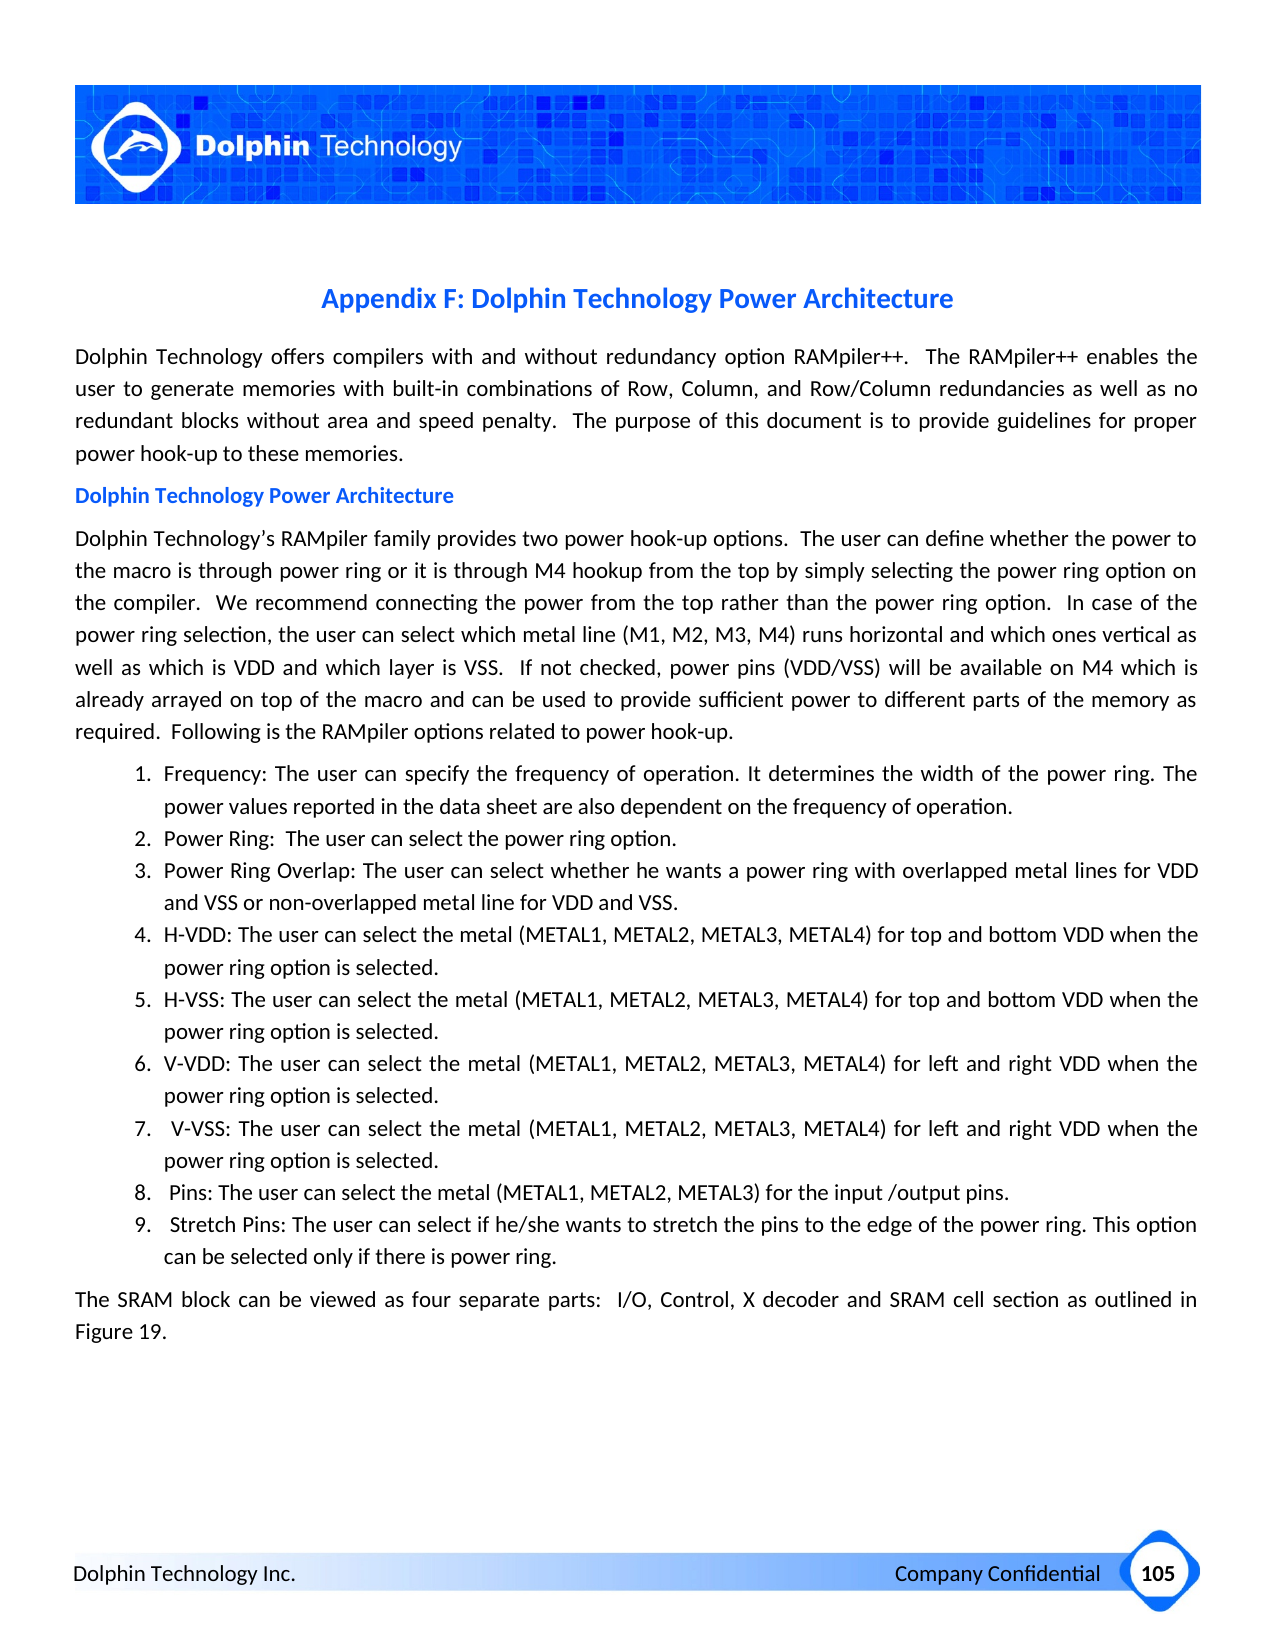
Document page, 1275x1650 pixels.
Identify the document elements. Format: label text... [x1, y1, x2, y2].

text Dolphin Technology Power Architecture [75, 481, 1200, 509]
picture [77, 1568, 84, 1579]
picture [75, 1529, 1201, 1614]
list V-VDD: The user can select the metal (METAL1, METAL2, METAL3, METAL4) for left and right VDD when the power ring option is selected. [134, 1049, 1200, 1109]
subtitle Appendix F: Dolphin Technology Power Architecture [75, 280, 1200, 316]
list Power Ring Overlap: The user can select whether he wants a power ring with overlapped metal lines for VDD and VSS or non-overlapped metal line for VDD and VSS. [134, 856, 1200, 916]
text The SRAM block can be viewed as four separate parts: I/O, Control, X decoder and SRAM cell section as outlined in Figure 19. [75, 1285, 1200, 1345]
list Stretch Pins: The user can select if he/she wants to stretch the pins to the edge of the power ring. This option can be selected only if there is power ring. [134, 1210, 1200, 1270]
text Dolphin Technology’s RAMpiler family provides two power hook-up options. The user can define whether the power to the macro is through power ring or it is through M4 hookup from the top by simply selecting the power ring option on the compiler. We recommend connecting the power from the top rather than the power ring option. In case of the power ring selection, the user can select which metal line (M1, M2, M3, M4) runs horizontal and which ones vertical as well as which is VDD and which layer is VSS. If not checked, power pins (VDD/VSS) will be available on M4 which is already arrayed on top of the macro and can be used to provide sufficient power to different parts of the memory as required. Following is the RAMpiler options related to power hook-up. [75, 524, 1200, 745]
list Pins: The user can select the metal (METAL1, METAL2, METAL3) for the input /output pins. [134, 1178, 1200, 1206]
list H-VDD: The user can select the metal (METAL1, METAL2, METAL3, METAL4) for top and bottom VDD when the power ring option is selected. [134, 921, 1200, 981]
list Frequency: The user can specify the frequency of operation. It determines the width of the power ring. The power values reported in the data sheet are also dependent on the frequency of operation. [134, 759, 1200, 820]
list V-VSS: The user can select the metal (METAL1, METAL2, METAL3, METAL4) for left and right VDD when the power ring option is selected. [134, 1114, 1200, 1174]
picture [75, 85, 1202, 204]
text Dolphin Technology offers compilers with and without redundancy option RAMpiler++. The RAMpiler++ enables the user to generate memories with built-in combinations of Row, Column, and Row/Column redundancies as well as no redundant blocks without area and speed penalty. The purpose of this document is to provide guidelines for proper power hook-up to these memories. [75, 342, 1200, 467]
list Power Ring: The user can select the power ring option. [134, 824, 1200, 852]
list H-VSS: The user can select the metal (METAL1, METAL2, METAL3, METAL4) for top and bottom VDD when the power ring option is selected. [134, 985, 1200, 1045]
